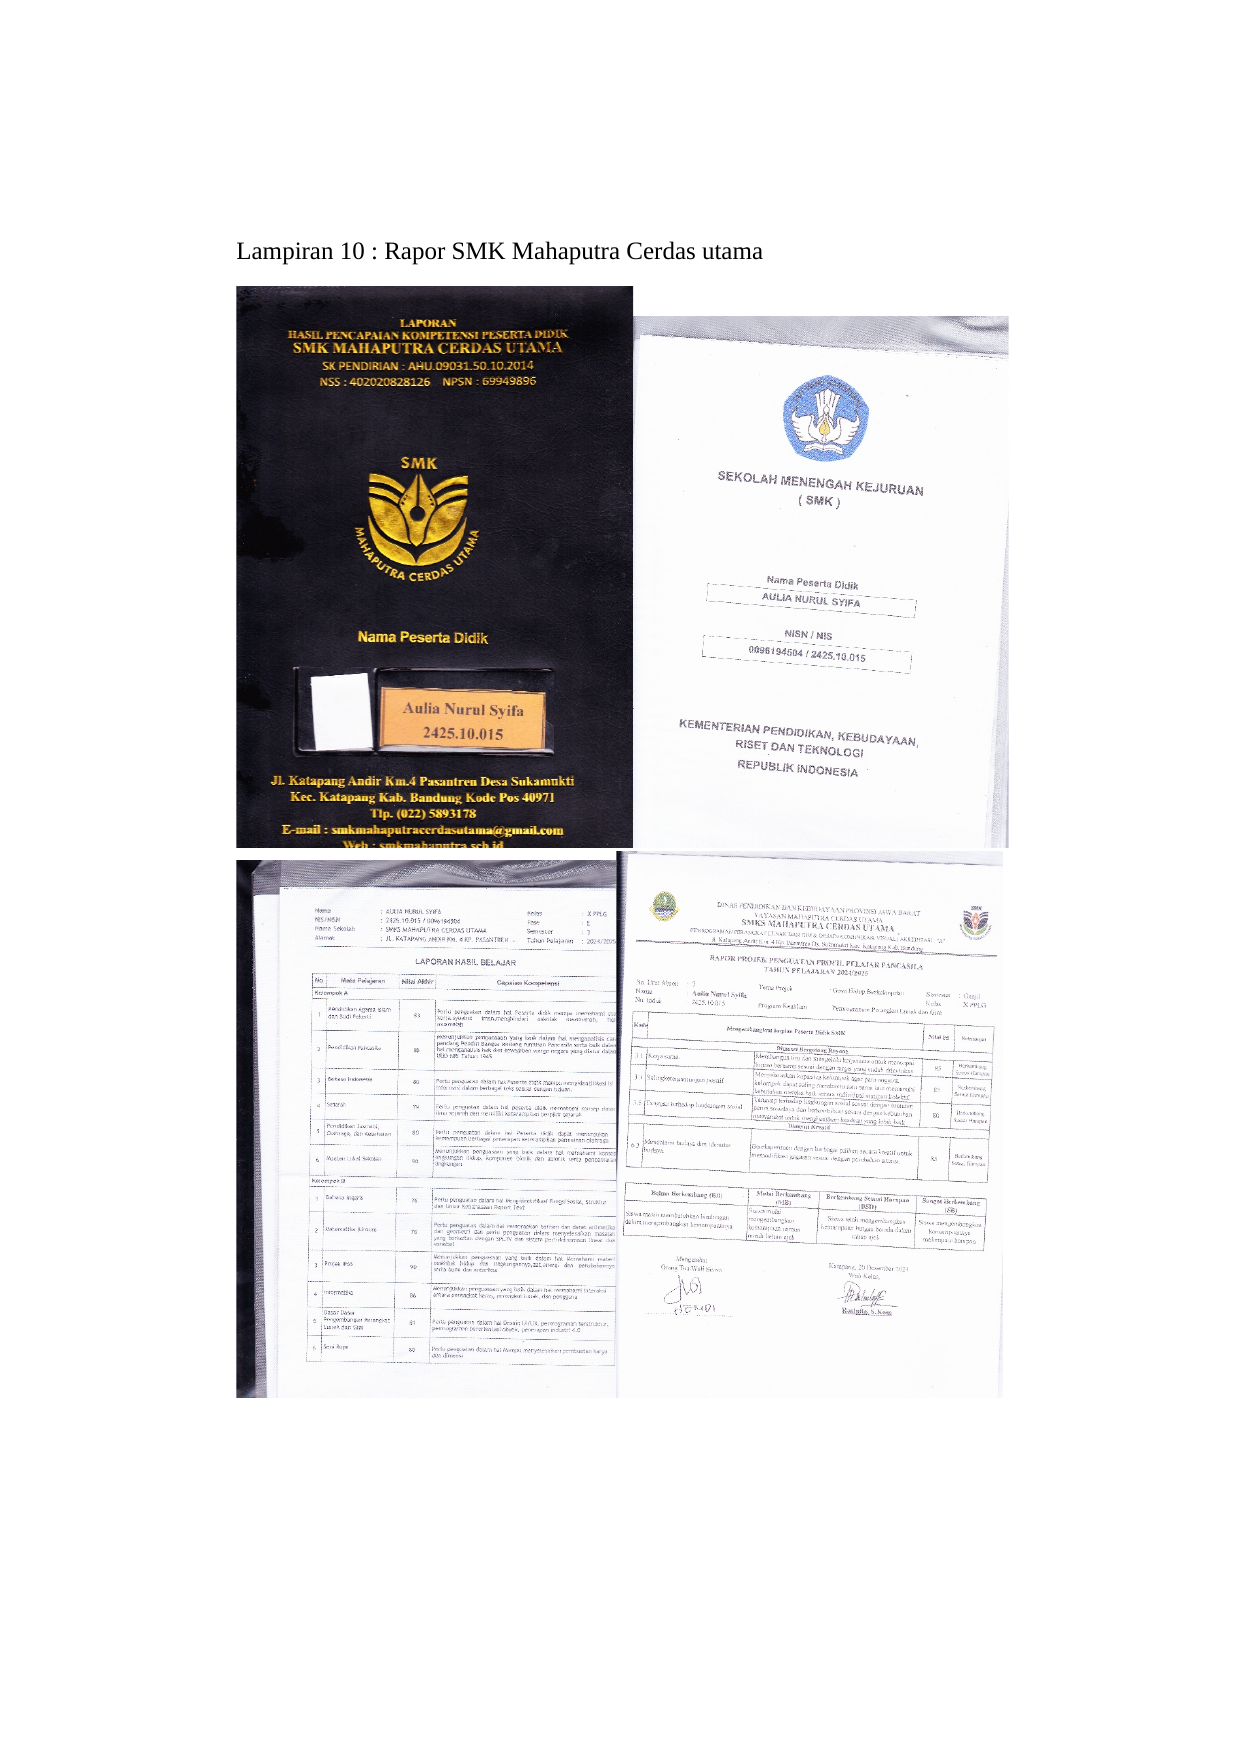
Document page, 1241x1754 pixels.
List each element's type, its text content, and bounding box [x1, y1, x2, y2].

picture [236, 286, 1009, 848]
text Lampiran 10 : Rapor SMK Mahaputra Cerdas utama [236, 236, 1063, 265]
picture [236, 851, 1003, 1398]
